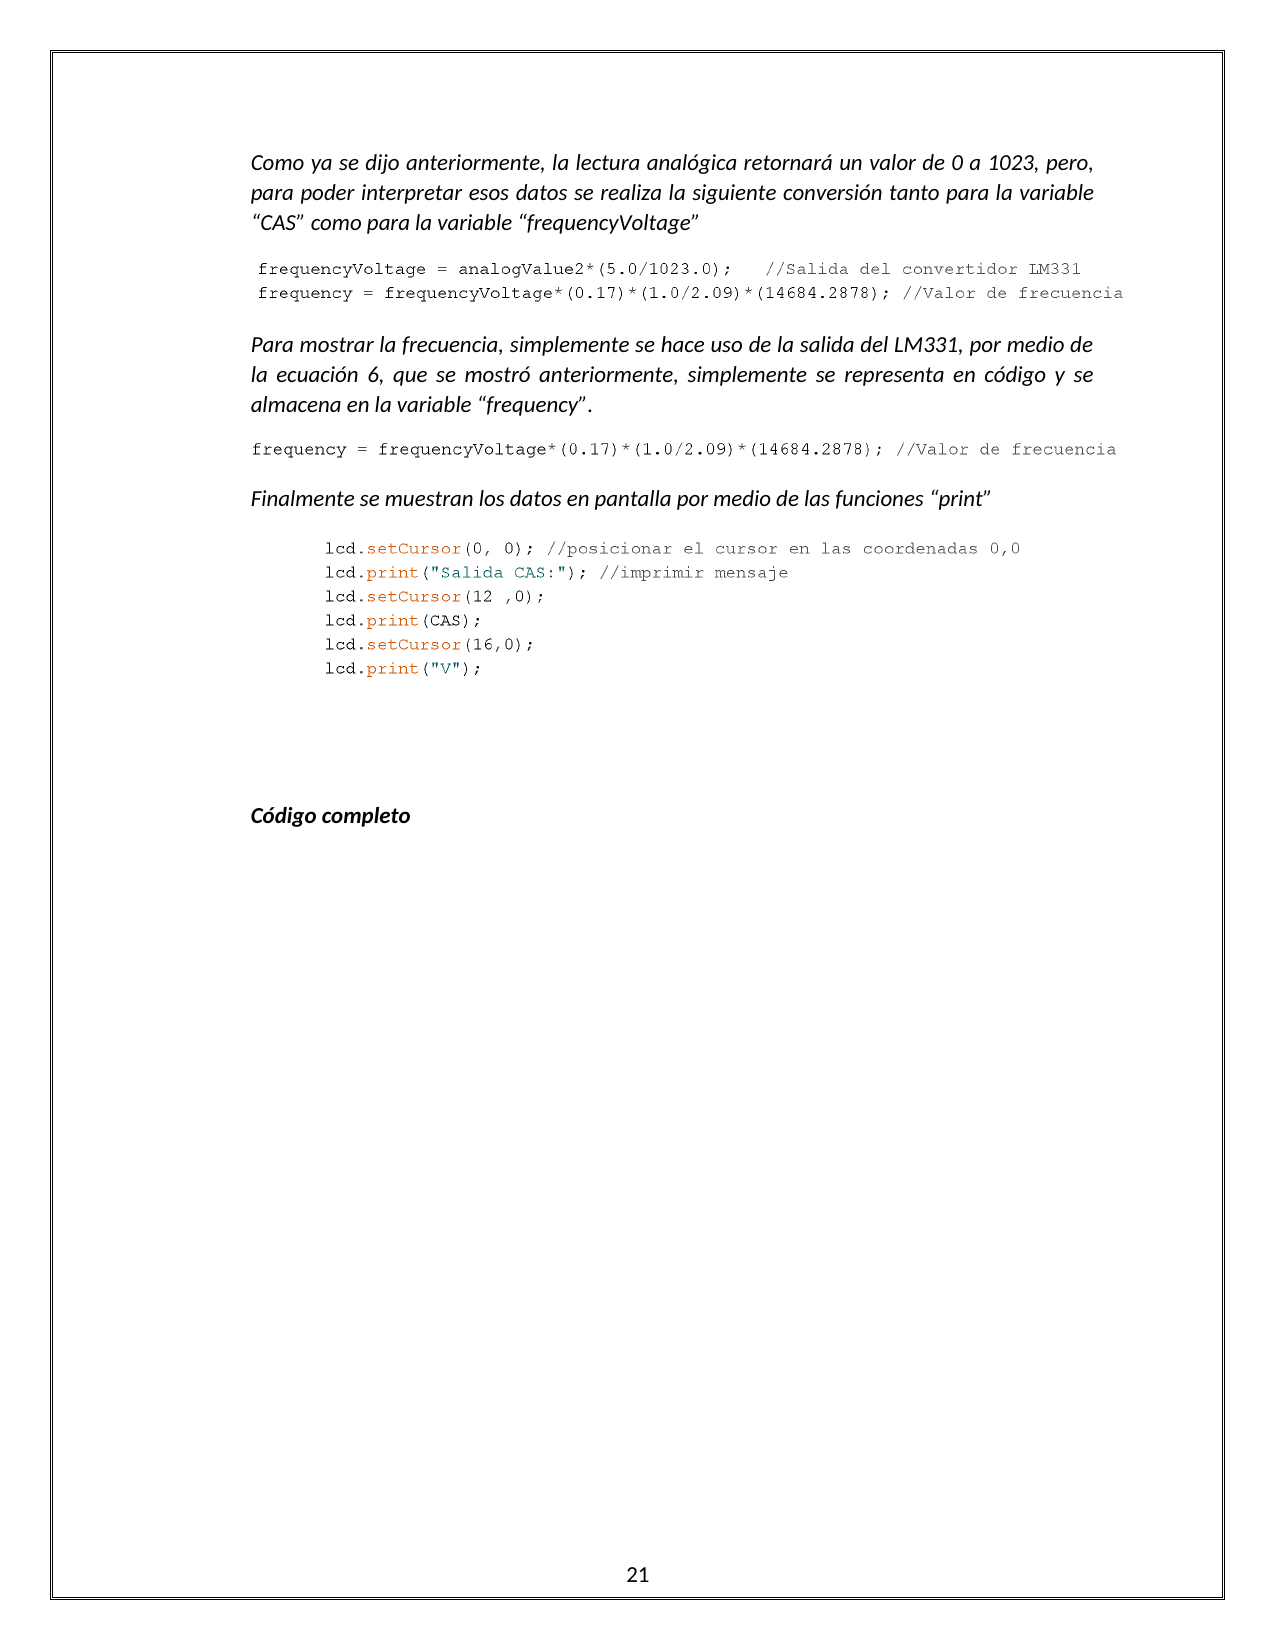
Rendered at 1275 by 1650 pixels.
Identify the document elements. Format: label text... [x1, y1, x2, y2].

text Como ya se dijo anteriormente, la lectura analógica retornará un valor de 0 a 1023, pero, para poder interpretar esos datos se realiza la siguiente conversión tanto para la variable “CAS” como para la variable “frequencyVoltage” [251, 148, 1098, 236]
text Código completo [251, 802, 1098, 829]
picture [250, 255, 1131, 312]
text Finalmente se muestran los datos en pantalla por medio de las funciones “print” [251, 484, 1098, 512]
picture [250, 437, 1121, 463]
text Para mostrar la frecuencia, simplemente se hace uso de la salida del LM331, por medio de la ecuación 6, que se mostró anteriormente, simplemente se representa en código y se almacena en la variable “frequency”. [251, 330, 1098, 418]
picture [317, 531, 1032, 689]
